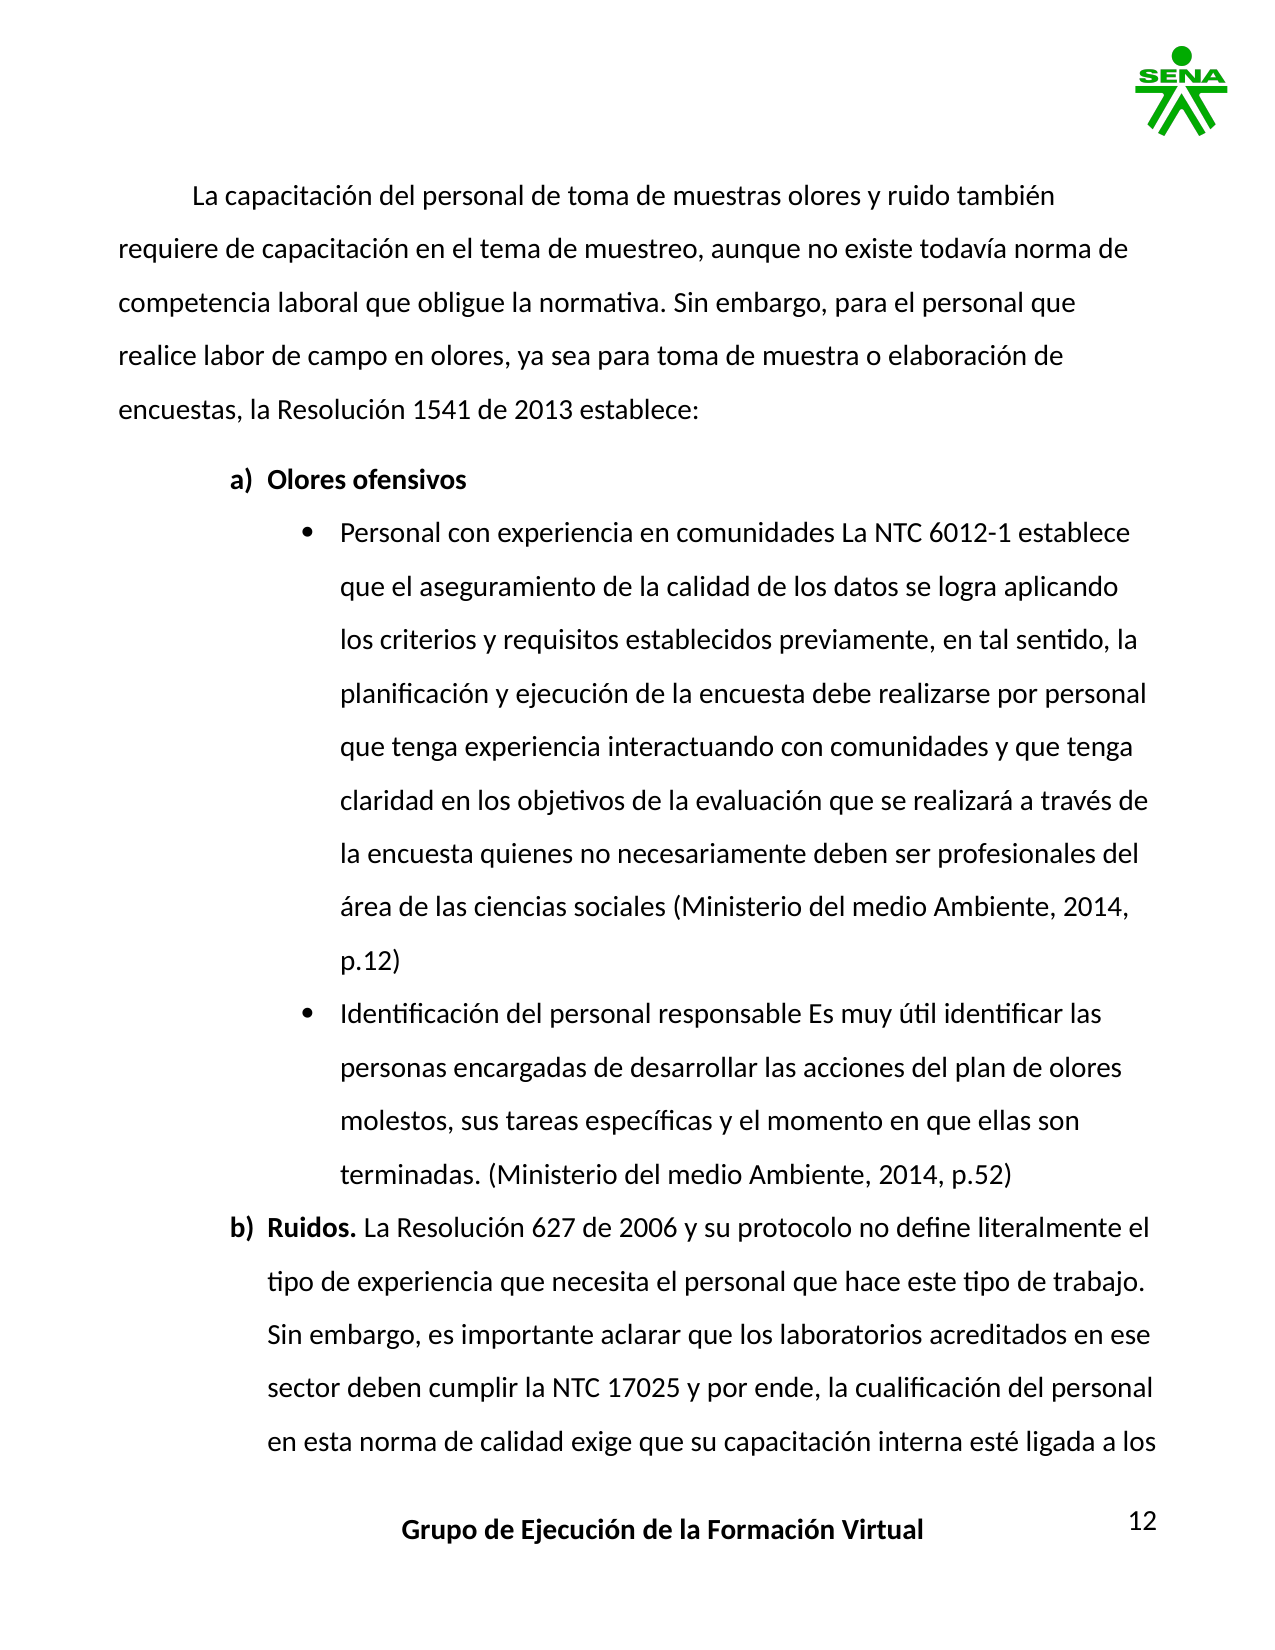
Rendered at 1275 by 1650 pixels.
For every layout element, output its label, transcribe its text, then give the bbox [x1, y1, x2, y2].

picture [1135, 46, 1228, 136]
list Olores ofensivos [229, 461, 1157, 497]
list Personal con experiencia en comunidades La NTC 6012-1 establece que el aseguramiento de la calidad de los datos se logra aplicando los criterios y requisitos establecidos previamente, en tal sentido, la planificación y ejecución de la encuesta debe realizarse por personal que tenga experiencia interactuando con comunidades y que tenga claridad en los objetivos de la evaluación que se realizará a través de la encuesta quienes no necesariamente deben ser profesionales del área de las ciencias sociales (Ministerio del medio Ambiente, 2014, p.12) [302, 514, 1157, 978]
text La capacitación del personal de toma de muestras olores y ruido también requiere de capacitación en el tema de muestreo, aunque no existe todavía norma de competencia laboral que obligue la normativa. Sin embargo, para el personal que realice labor de campo en olores, ya sea para toma de muestra o elaboración de encuestas, la Resolución 1541 de 2013 establece: [118, 177, 1157, 427]
list Identificación del personal responsable Es muy útil identificar las personas encargadas de desarrollar las acciones del plan de olores molestos, sus tareas específicas y el momento en que ellas son terminadas. (Ministerio del medio Ambiente, 2014, p.52) [302, 995, 1157, 1191]
